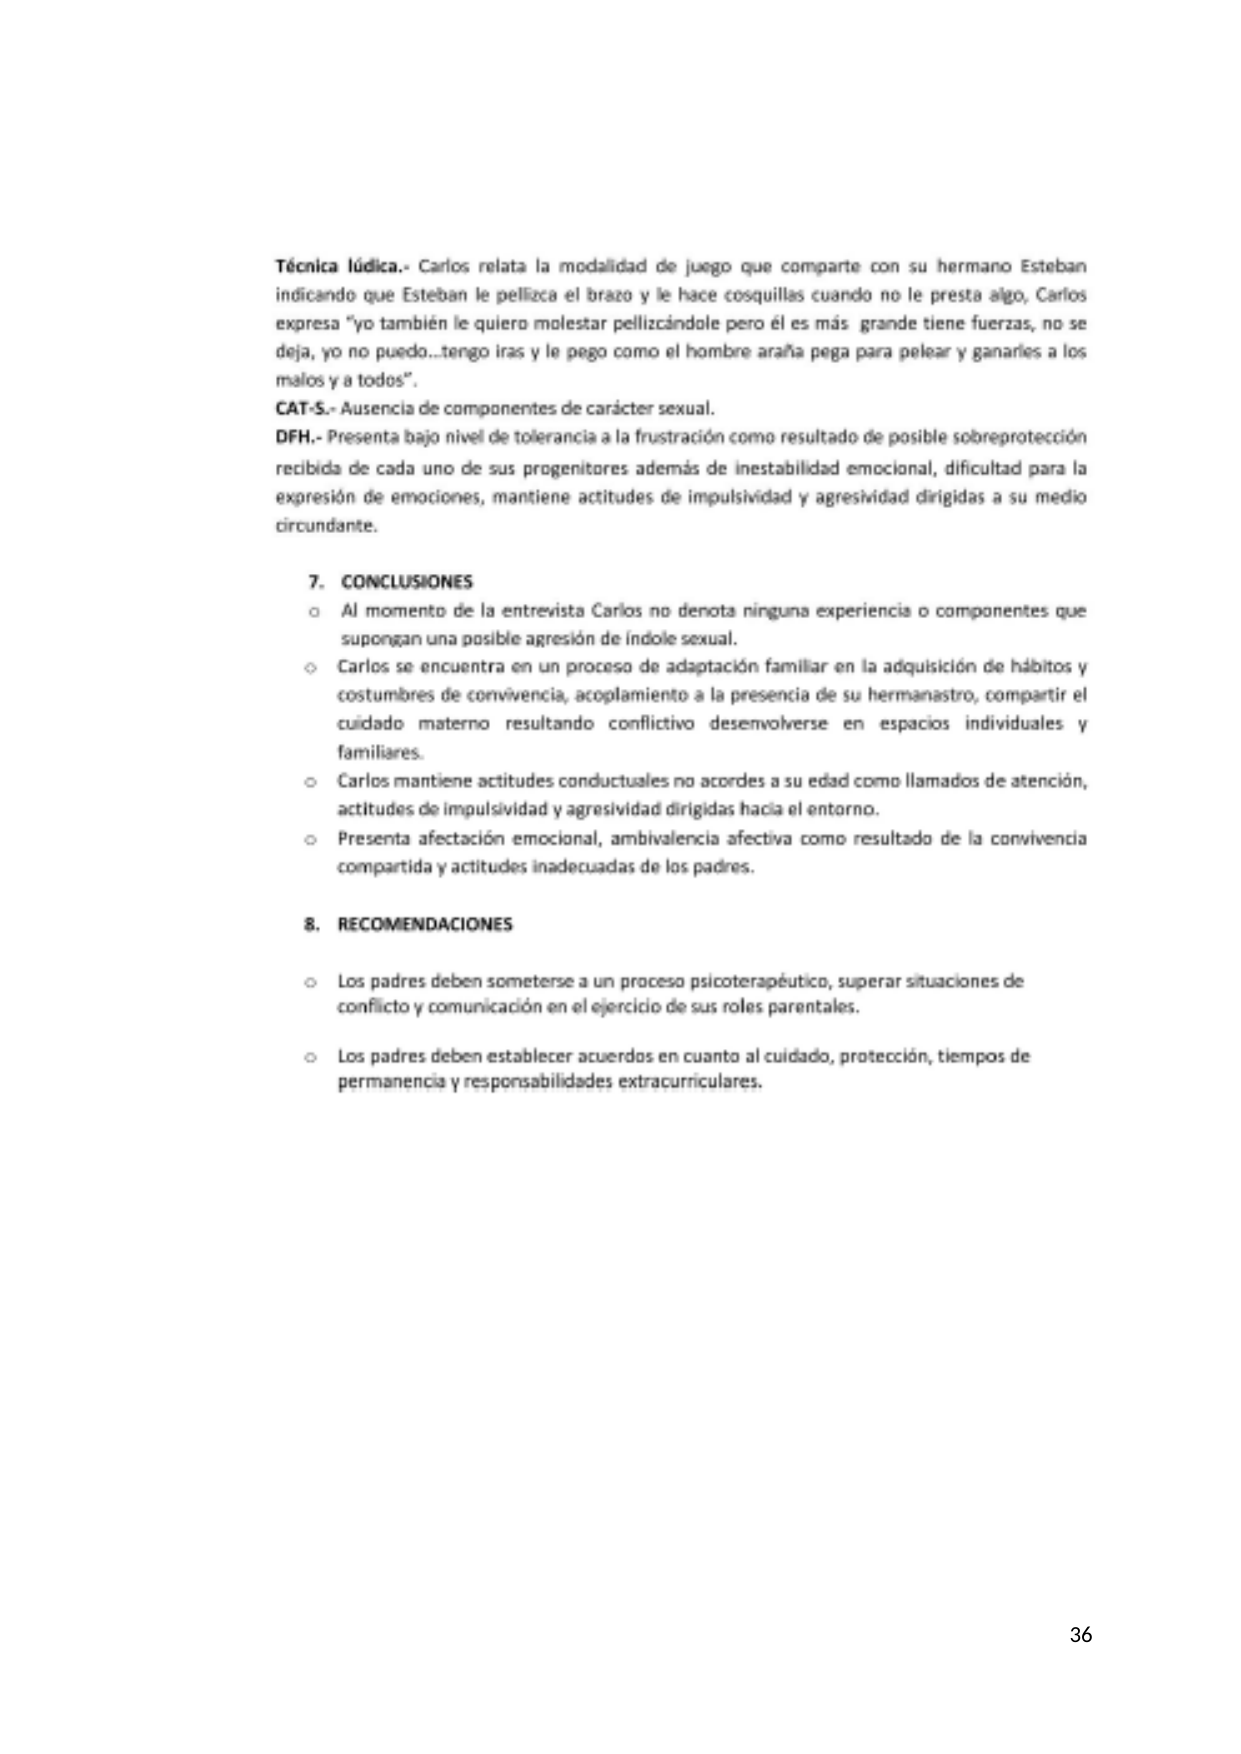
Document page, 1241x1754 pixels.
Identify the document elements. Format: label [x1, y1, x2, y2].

picture [177, 147, 1204, 1181]
